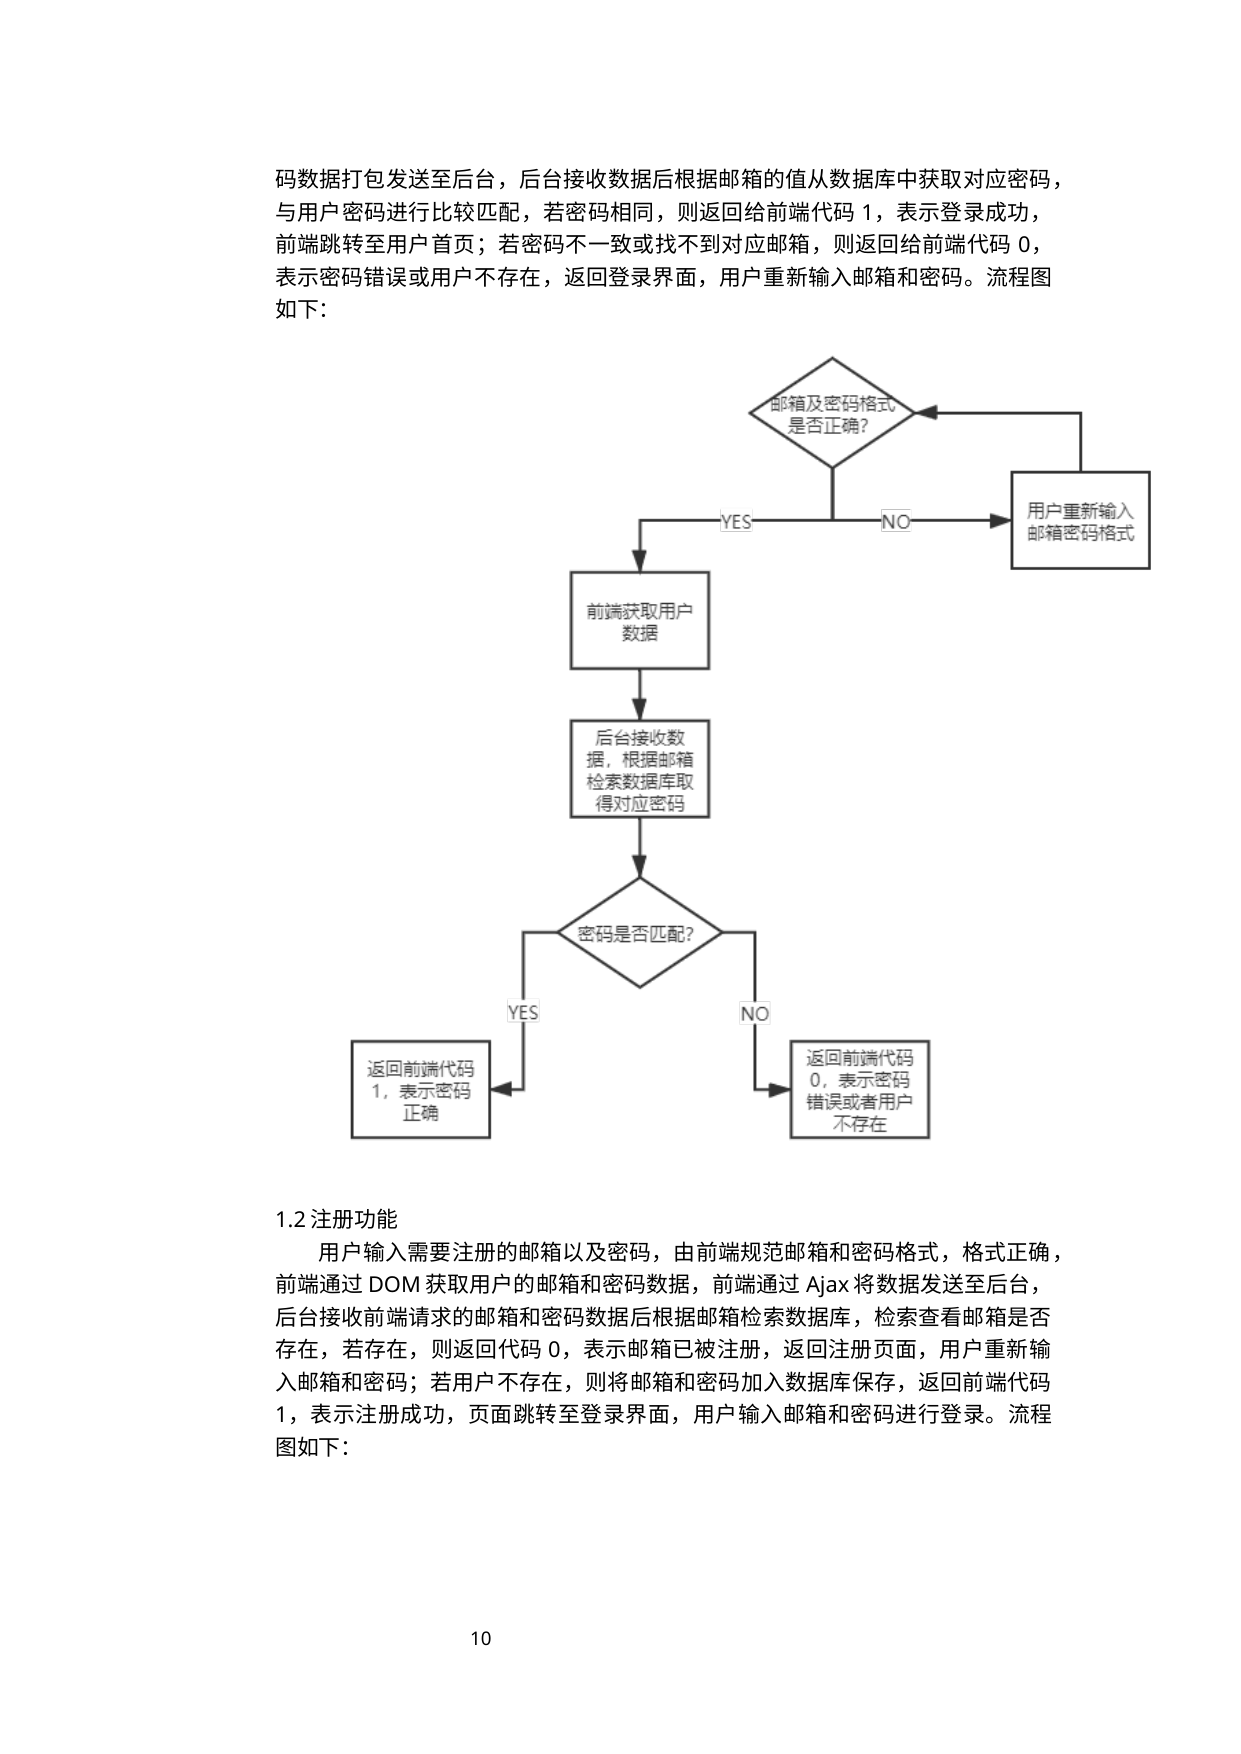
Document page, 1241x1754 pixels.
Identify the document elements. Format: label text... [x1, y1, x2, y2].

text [275, 162, 1053, 324]
picture [318, 324, 1184, 1172]
list 用户输入需要注册的邮箱以及密码，由前端规范邮箱和密码格式，格式正确，前端通过DOM获取用户的邮箱和密码数据，前端通过Ajax将数据发送至后台，后台接收前端请求的邮箱和密码数据后根据邮箱检索数据库，检索查看邮箱是否存在，若存在，则返回代码0，表示邮箱已被注册，返回注册页面，用户重新输入邮箱和密码；若用户不存在，则将邮箱和密码加入数据库保存，返回前端代码1，表示注册成功，页面跳转至登录界面，用户输入邮箱和密码进行登录。流程图如下： [275, 1234, 1053, 1462]
list 1.2注册功能 [275, 1202, 1053, 1234]
